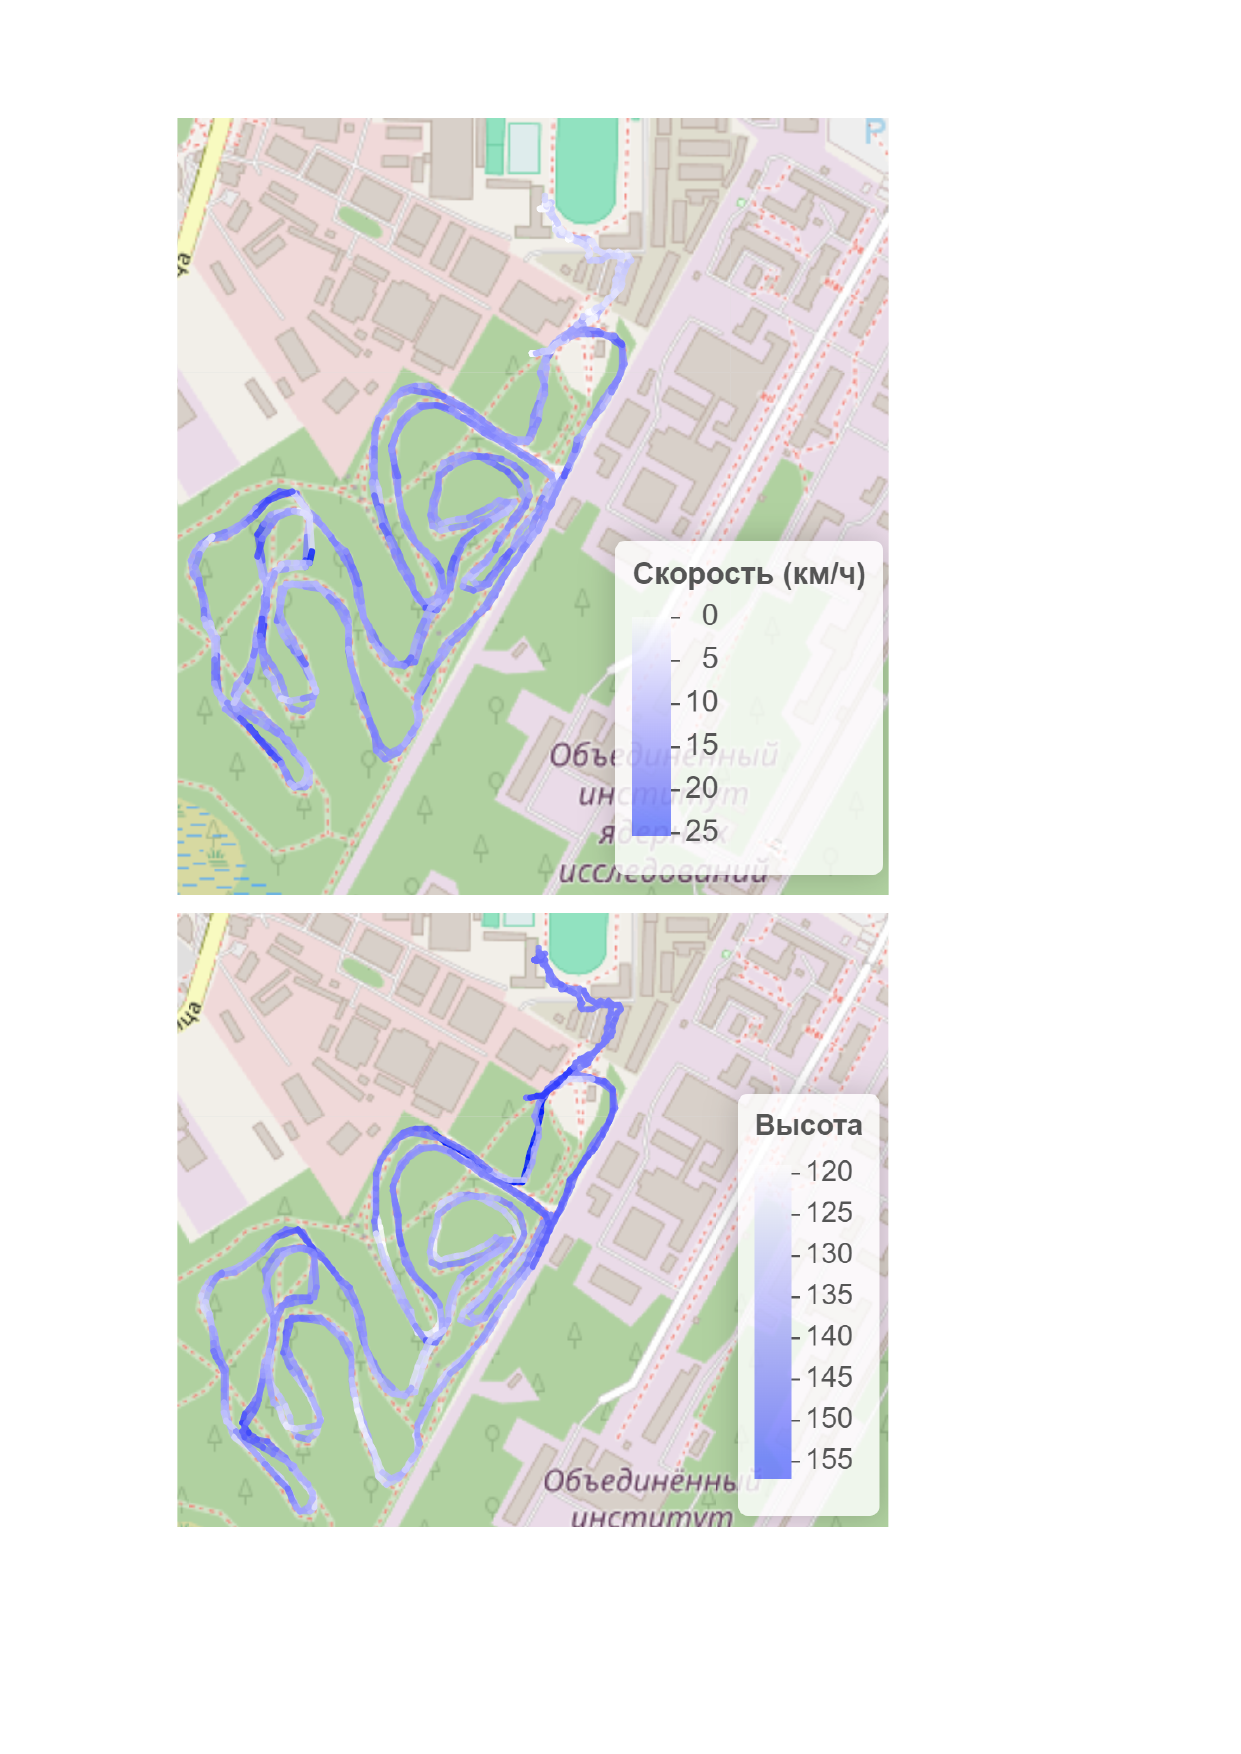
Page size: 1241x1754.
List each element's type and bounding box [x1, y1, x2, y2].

picture [177, 118, 889, 895]
picture [177, 913, 889, 1527]
